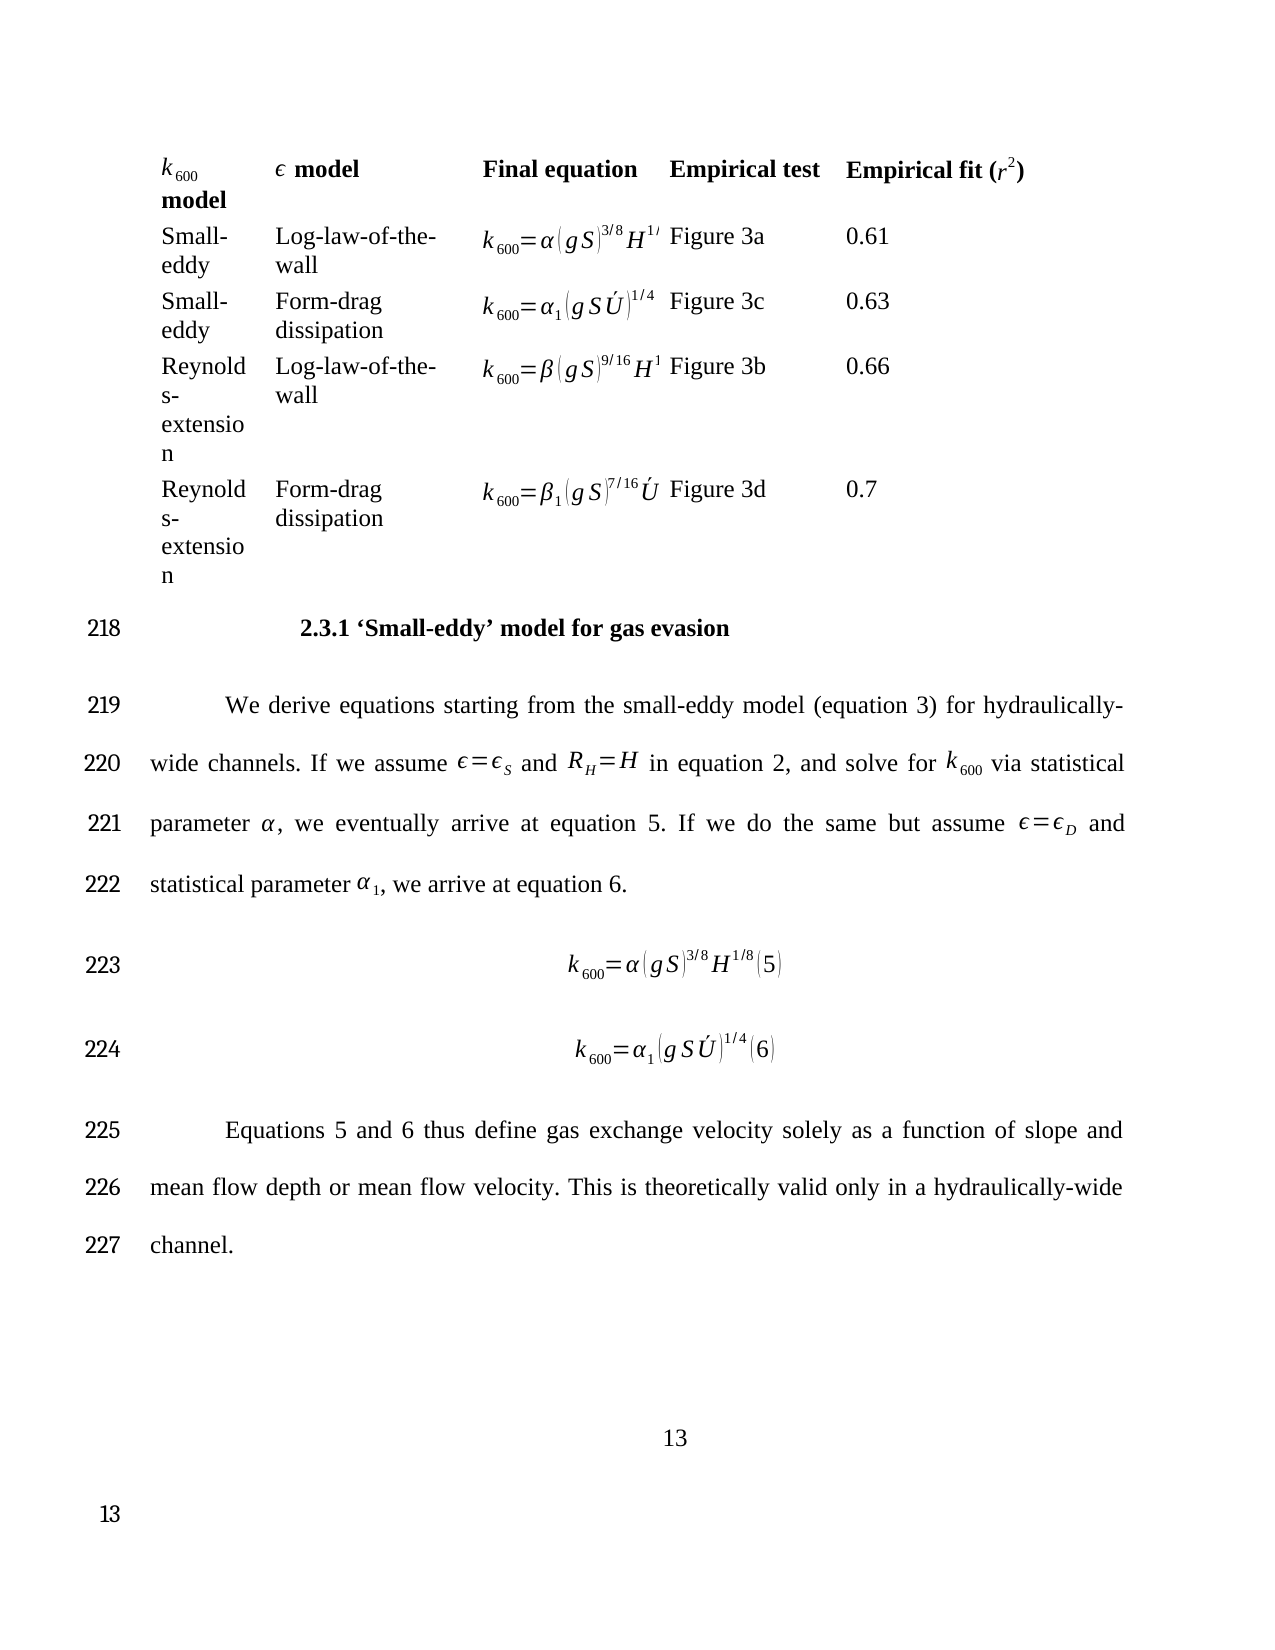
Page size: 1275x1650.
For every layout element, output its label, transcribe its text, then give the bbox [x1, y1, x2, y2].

table_cell [471, 470, 658, 593]
table_header model [150, 150, 264, 218]
text Equations 5 and 6 thus define gas exchange velocity solely as a function of slope and mean flow depth or mean flow velocity. This is theoretically valid only in a hydraulically-wide channel. [150, 1115, 1125, 1259]
text We derive equations starting from the small-eddy model (equation 3) for hydraulically-wide channels. If we assume and in equation 2, and solve for via statistical parameter , we eventually arrive at equation 5. If we do the same but assume and statistical parameter , we arrive at equation 6. [150, 690, 1125, 899]
subtitle 2.3.1 ‘Small-eddy’ model for gas evasion [225, 613, 1125, 642]
table_cell Figure 3d [658, 470, 834, 593]
table_cell Small-eddy [150, 218, 264, 283]
table_cell Small-eddy [150, 283, 264, 348]
table_header model [264, 150, 471, 218]
table_cell Log-law-of-the-wall [264, 348, 471, 470]
table_cell Figure 3a [658, 218, 834, 283]
table_header Empirical fit () [835, 150, 1125, 218]
table_cell 0.7 [835, 470, 1125, 593]
table_cell Reynolds-extension [150, 470, 264, 593]
table_cell Log-law-of-the-wall [264, 218, 471, 283]
table_cell [471, 218, 658, 283]
table_cell 0.66 [835, 348, 1125, 470]
table_header Final equation [471, 150, 658, 218]
table_cell Figure 3c [658, 283, 834, 348]
table_cell 0.63 [835, 283, 1125, 348]
table_header Empirical test [658, 150, 834, 218]
table_cell Reynolds-extension [150, 348, 264, 470]
table_cell Form-drag dissipation [264, 470, 471, 593]
table_cell Form-drag dissipation [264, 283, 471, 348]
table_cell 0.61 [835, 218, 1125, 283]
table_cell [471, 348, 658, 470]
table_cell Figure 3b [658, 348, 834, 470]
table_cell [471, 283, 658, 348]
